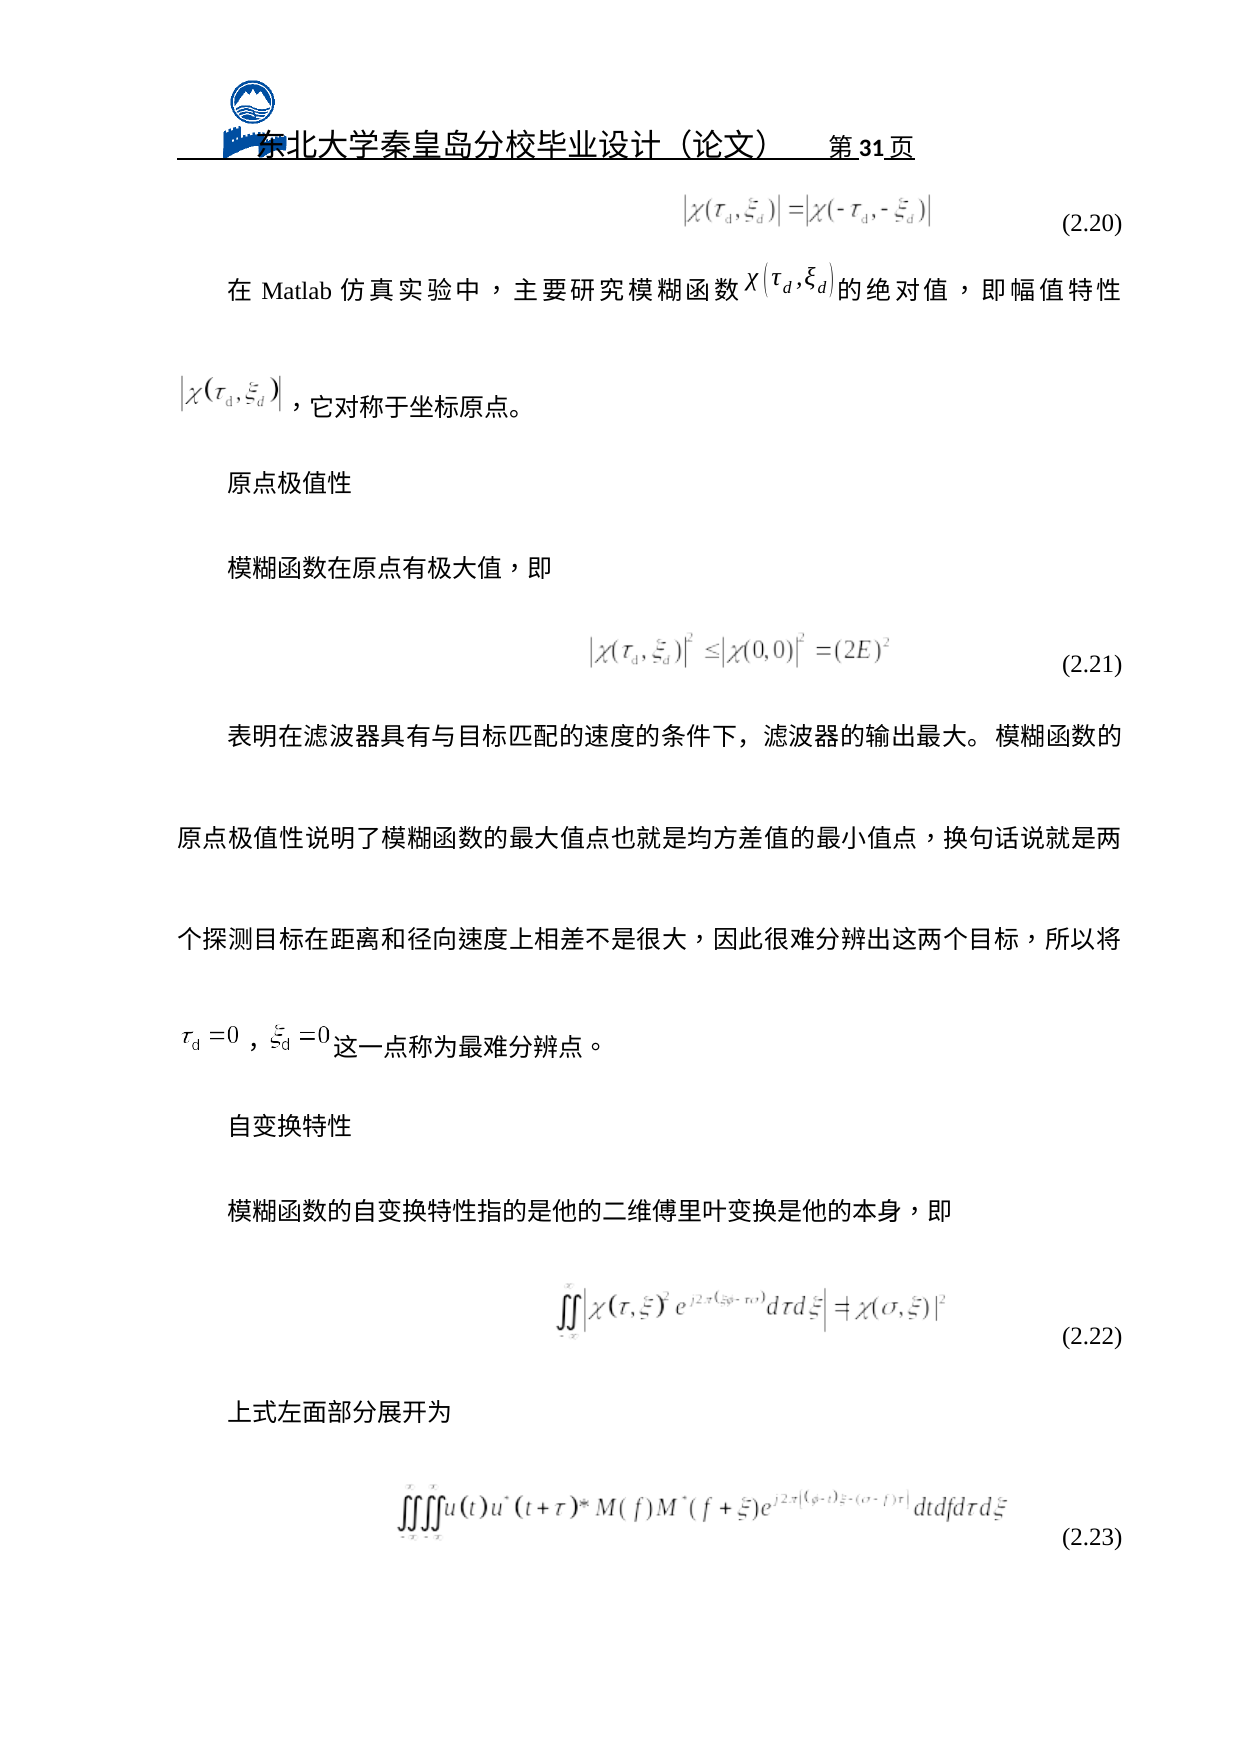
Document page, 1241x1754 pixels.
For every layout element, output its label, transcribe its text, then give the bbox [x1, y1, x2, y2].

text 在Matlab仿真实验中，主要研究模糊函数的绝对值，即幅值特性，它对称于坐标原点。 [177, 261, 1122, 431]
text 表明在滤波器具有与目标匹配的速度的条件下，滤波器的输出最大。模糊函数的原点极值性说明了模糊函数的最大值点也就是均方差值的最小值点，换句话说就是两个探测目标在距离和径向速度上相差不是很大，因此很难分辨出这两个目标，所以将，这一点称为最难分辨点。 [177, 701, 1122, 1074]
text 模糊函数在原点有极大值，即 [177, 534, 1122, 602]
text (2.22) [177, 1261, 1122, 1363]
text 上式左面部分展开为 [177, 1377, 1122, 1445]
text (2.21) [177, 618, 1122, 686]
text (2.20) [177, 178, 1122, 246]
picture [214, 79, 292, 158]
text 自变换特性 [177, 1091, 1122, 1159]
text (2.23) [177, 1462, 1122, 1564]
text 原点极值性 [177, 449, 1122, 517]
text 模糊函数的自变换特性指的是他的二维傅里叶变换是他的本身，即 [177, 1176, 1122, 1244]
